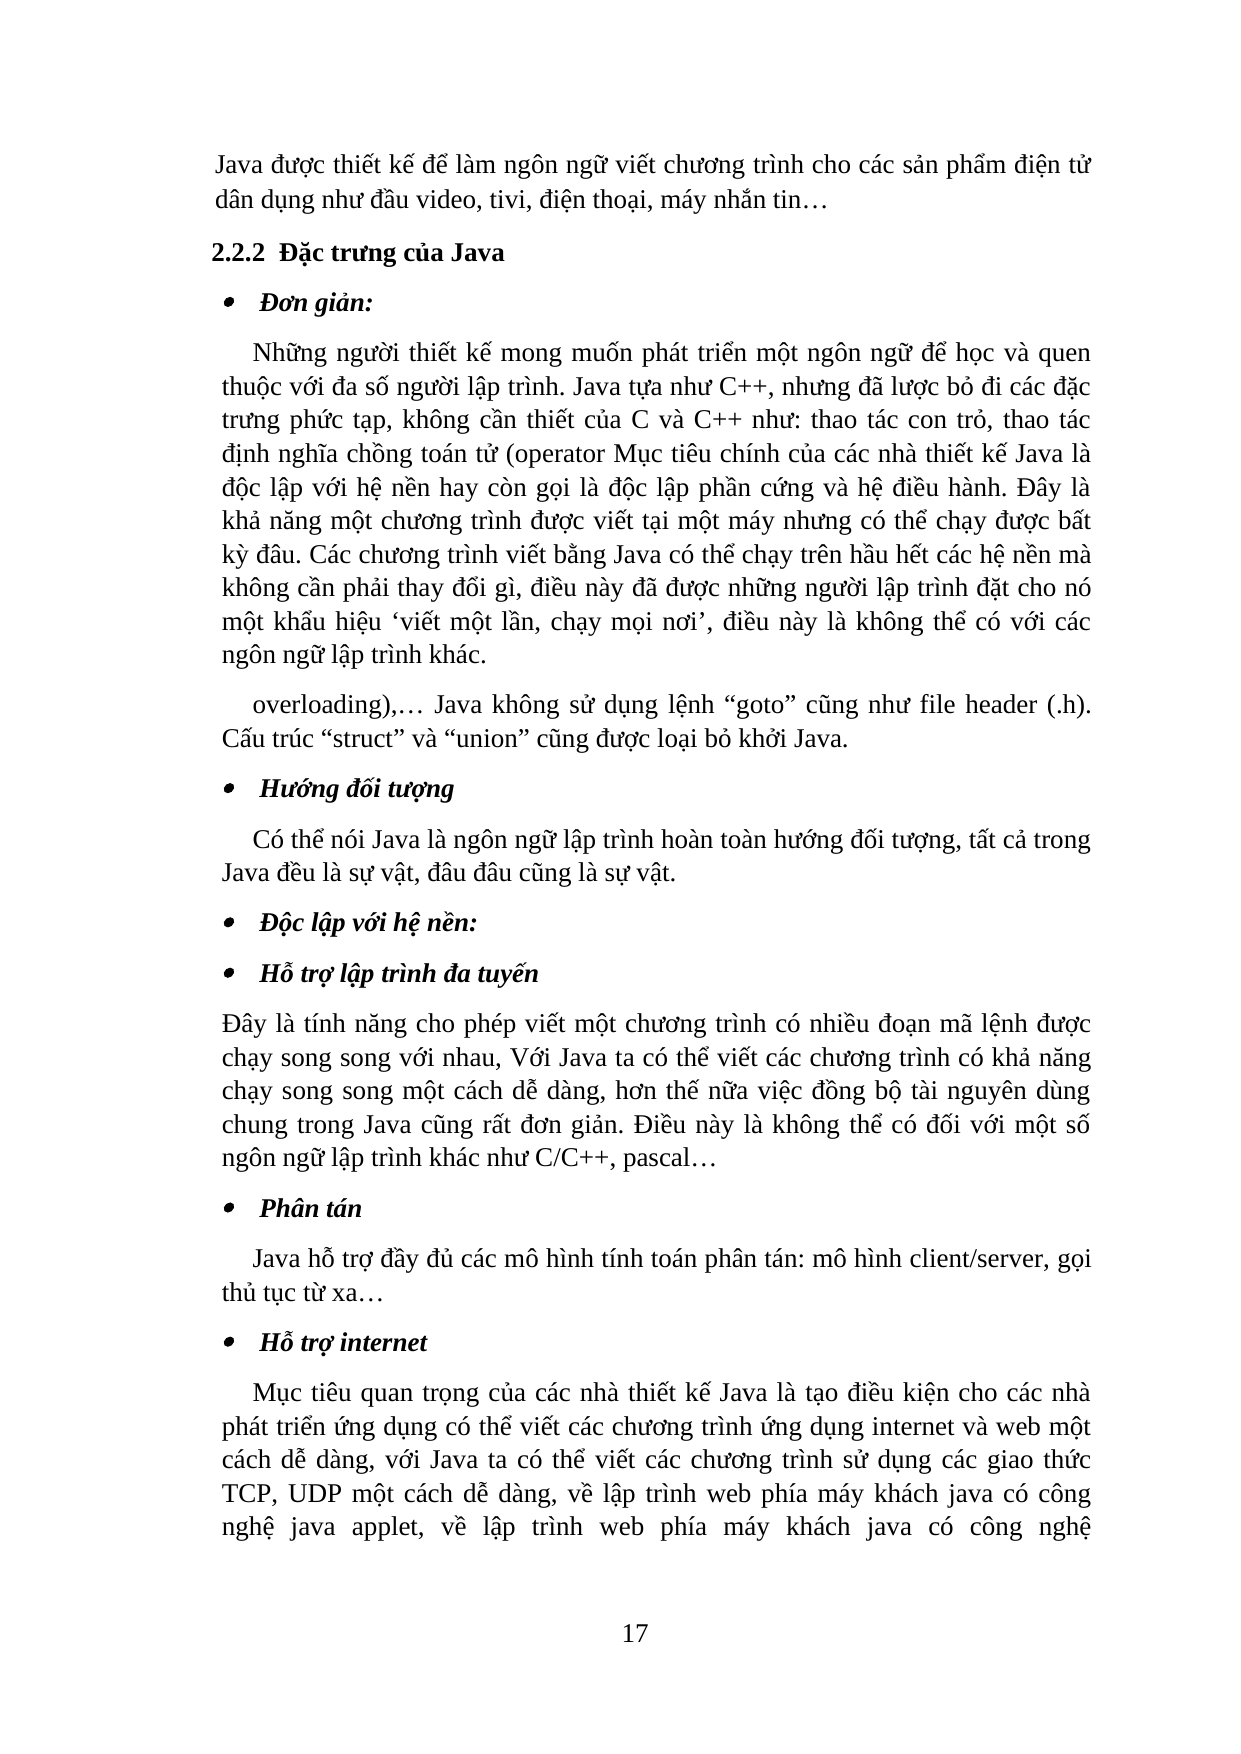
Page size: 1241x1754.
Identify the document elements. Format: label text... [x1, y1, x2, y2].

list Độc lập với hệ nền: [222, 906, 1092, 938]
text Đây là tính năng cho phép viết một chương trình có nhiều đoạn mã lệnh được chạy song song với nhau, Với Java ta có thể viết các chương trình có khả năng chạy song song một cách dễ dàng, hơn thế nữa việc đồng bộ tài nguyên dùng chung trong Java cũng rất đơn giản. Điều này là không thể có đối với một số ngôn ngữ lập trình khác như C/C++, pascal… [222, 1007, 1092, 1173]
list Hỗ trợ internet [222, 1326, 1092, 1357]
text overloading),… Java không sử dụng lệnh “goto” cũng như file header (.h). Cấu trúc “struct” và “union” cũng được loại bỏ khởi Java. [222, 688, 1092, 753]
text Có thể nói Java là ngôn ngữ lập trình hoàn toàn hướng đối tượng, tất cả trong Java đều là sự vật, đâu đâu cũng là sự vật. [222, 823, 1092, 887]
text 2.2.2 Đặc trưng của Java [177, 236, 1092, 267]
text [222, 1376, 1092, 1542]
list Phân tán [222, 1192, 1092, 1223]
list Hướng đối tượng [222, 772, 1092, 803]
list Hỗ trợ lập trình đa tuyến [222, 957, 1092, 988]
list Đơn giản: [222, 286, 1092, 317]
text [215, 148, 1092, 214]
text Những người thiết kế mong muốn phát triển một ngôn ngữ để học và quen thuộc với đa số người lập trình. Java tựa như C++, nhưng đã lược bỏ đi các đặc trưng phức tạp, không cần thiết của C và C++ như: thao tác con trỏ, thao tác định nghĩa chồng toán tử (operator Mục tiêu chính của các nhà thiết kế Java là độc lập với hệ nền hay còn gọi là độc lập phần cứng và hệ điều hành. Đây là khả năng một chương trình được viết tại một máy nhưng có thể chạy được bất kỳ đâu. Các chương trình viết bằng Java có thể chạy trên hầu hết các hệ nền mà không cần phải thay đổi gì, điều này đã được những người lập trình đặt cho nó một khẩu hiệu ‘viết một lần, chạy mọi nơi’, điều này là không thể có với các ngôn ngữ lập trình khác. [222, 336, 1092, 669]
text Java hỗ trợ đầy đủ các mô hình tính toán phân tán: mô hình client/server, gọi thủ tục từ xa… [222, 1242, 1092, 1307]
